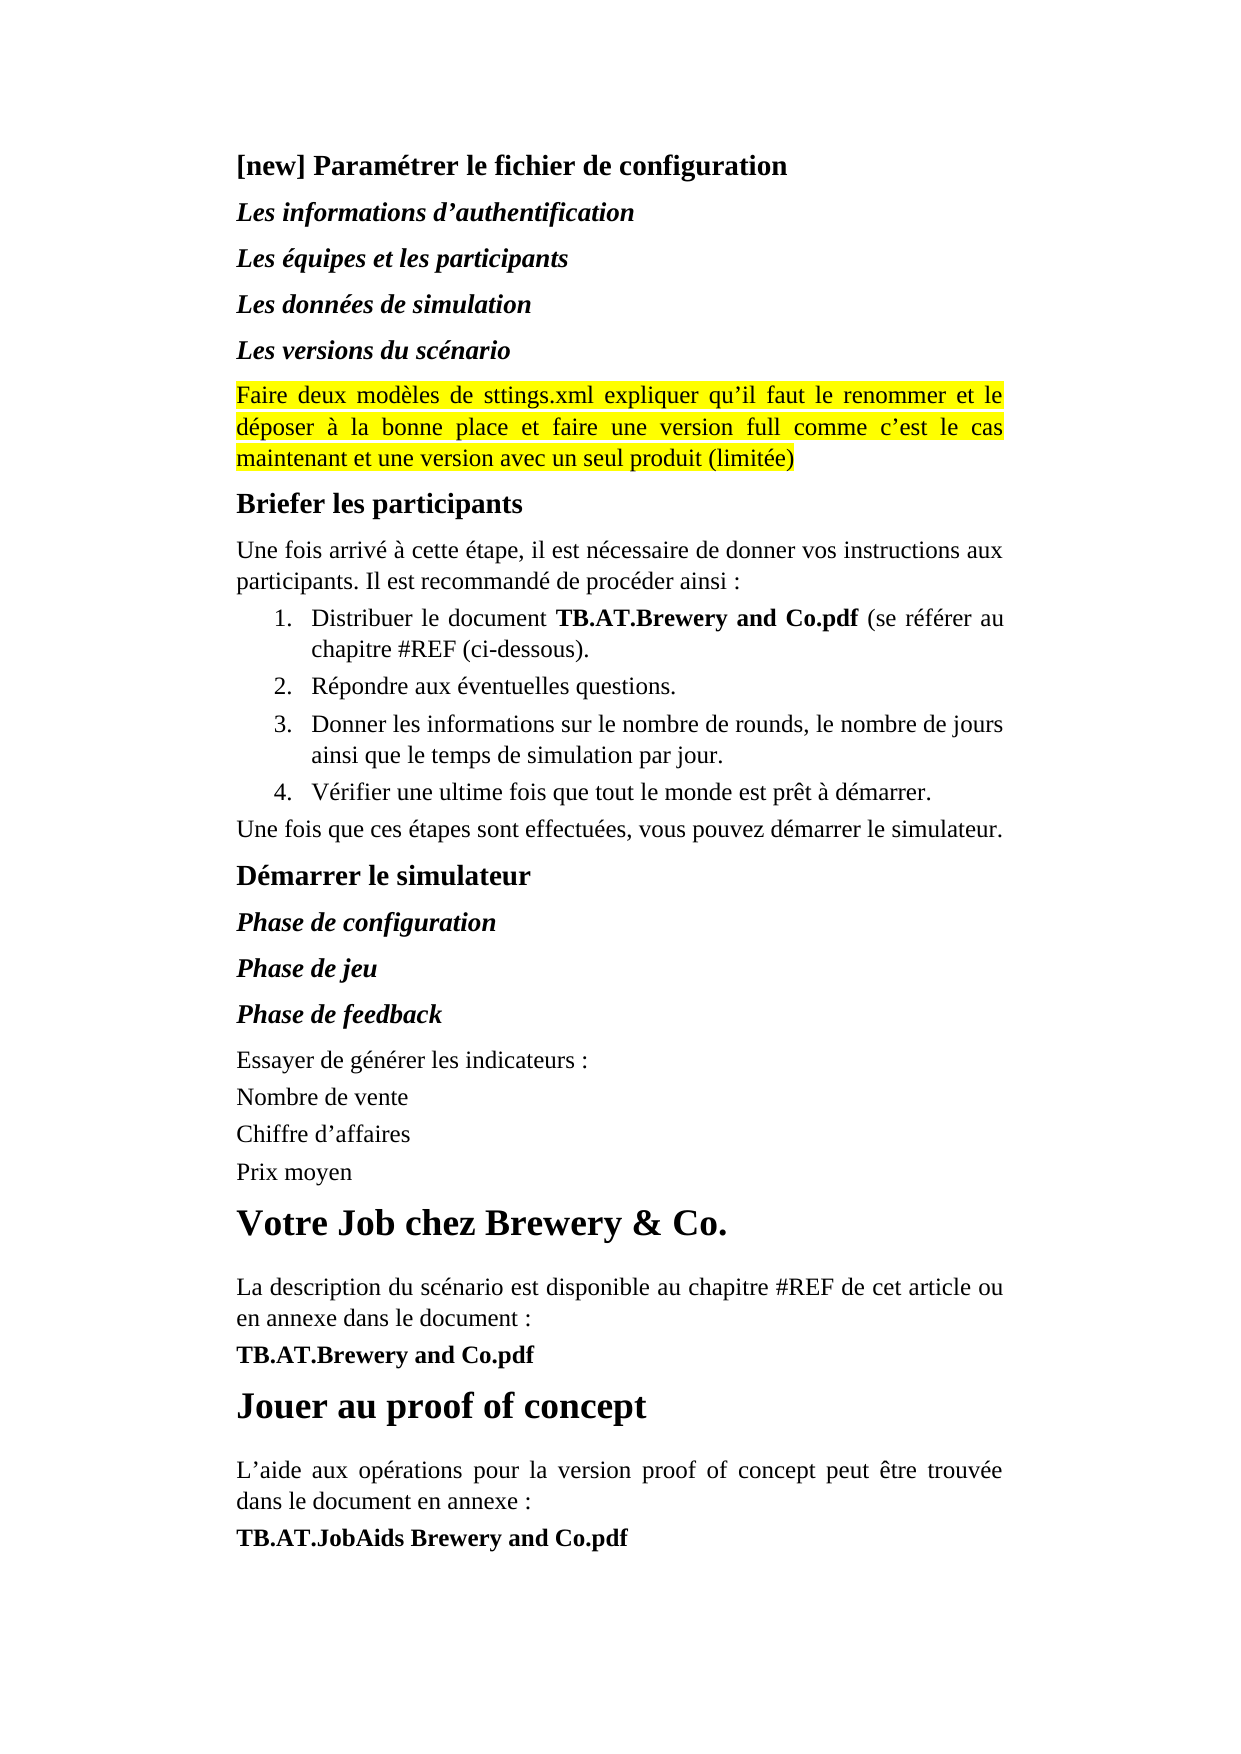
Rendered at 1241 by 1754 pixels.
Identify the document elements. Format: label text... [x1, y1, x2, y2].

text La description du scénario est disponible au chapitre #REF de cet article ou en annexe dans le document : [236, 1272, 1004, 1331]
text Une fois que ces étapes sont effectuées, vous pouvez démarrer le simulateur. [236, 814, 1004, 843]
text Démarrer le simulateur [236, 858, 1004, 891]
text Phase de feedback [236, 999, 1004, 1030]
text Votre Job chez Brewery & Co. [236, 1200, 1004, 1243]
list Distribuer le document TB.AT.Brewery and Co.pdf (se référer au chapitre #REF (ci-dessous). [274, 603, 1004, 663]
text [new] Paramétrer le fichier de configuration [236, 148, 1004, 181]
text Phase de jeu [236, 953, 1004, 984]
text Nombre de vente [236, 1082, 1004, 1111]
text Les informations d’authentification [236, 196, 1004, 227]
text Les équipes et les participants [236, 242, 1004, 273]
list Répondre aux éventuelles questions. [274, 671, 1004, 700]
text Briefer les participants [236, 486, 1004, 520]
text Essayer de générer les indicateurs : [236, 1045, 1004, 1073]
text Les données de simulation [236, 288, 1004, 319]
list Donner les informations sur le nombre de rounds, le nombre de jours ainsi que le temps de simulation par jour. [274, 709, 1004, 768]
text TB.AT.Brewery and Co.pdf [236, 1340, 1004, 1369]
text Chiffre d’affaires [236, 1119, 1004, 1148]
text TB.AT.JobAids Brewery and Co.pdf [236, 1523, 1004, 1552]
text Phase de configuration [236, 907, 1004, 938]
text L’aide aux opérations pour la version proof of concept peut être trouvée dans le document en annexe : [236, 1455, 1004, 1515]
text Faire deux modèles de sttings.xml expliquer qu’il faut le renommer et le déposer à la bonne place et faire une version full comme c’est le cas maintenant et une version avec un seul produit (limitée) [236, 440, 1004, 471]
text Jouer au proof of concept [236, 1383, 1004, 1427]
list Vérifier une ultime fois que tout le monde est prêt à démarrer. [274, 777, 1004, 806]
text Une fois arrivé à cette étape, il est nécessaire de donner vos instructions aux participants. Il est recommandé de procéder ainsi : [236, 535, 1004, 594]
text Prix moyen [236, 1157, 1004, 1185]
text Les versions du scénario [236, 334, 1004, 366]
